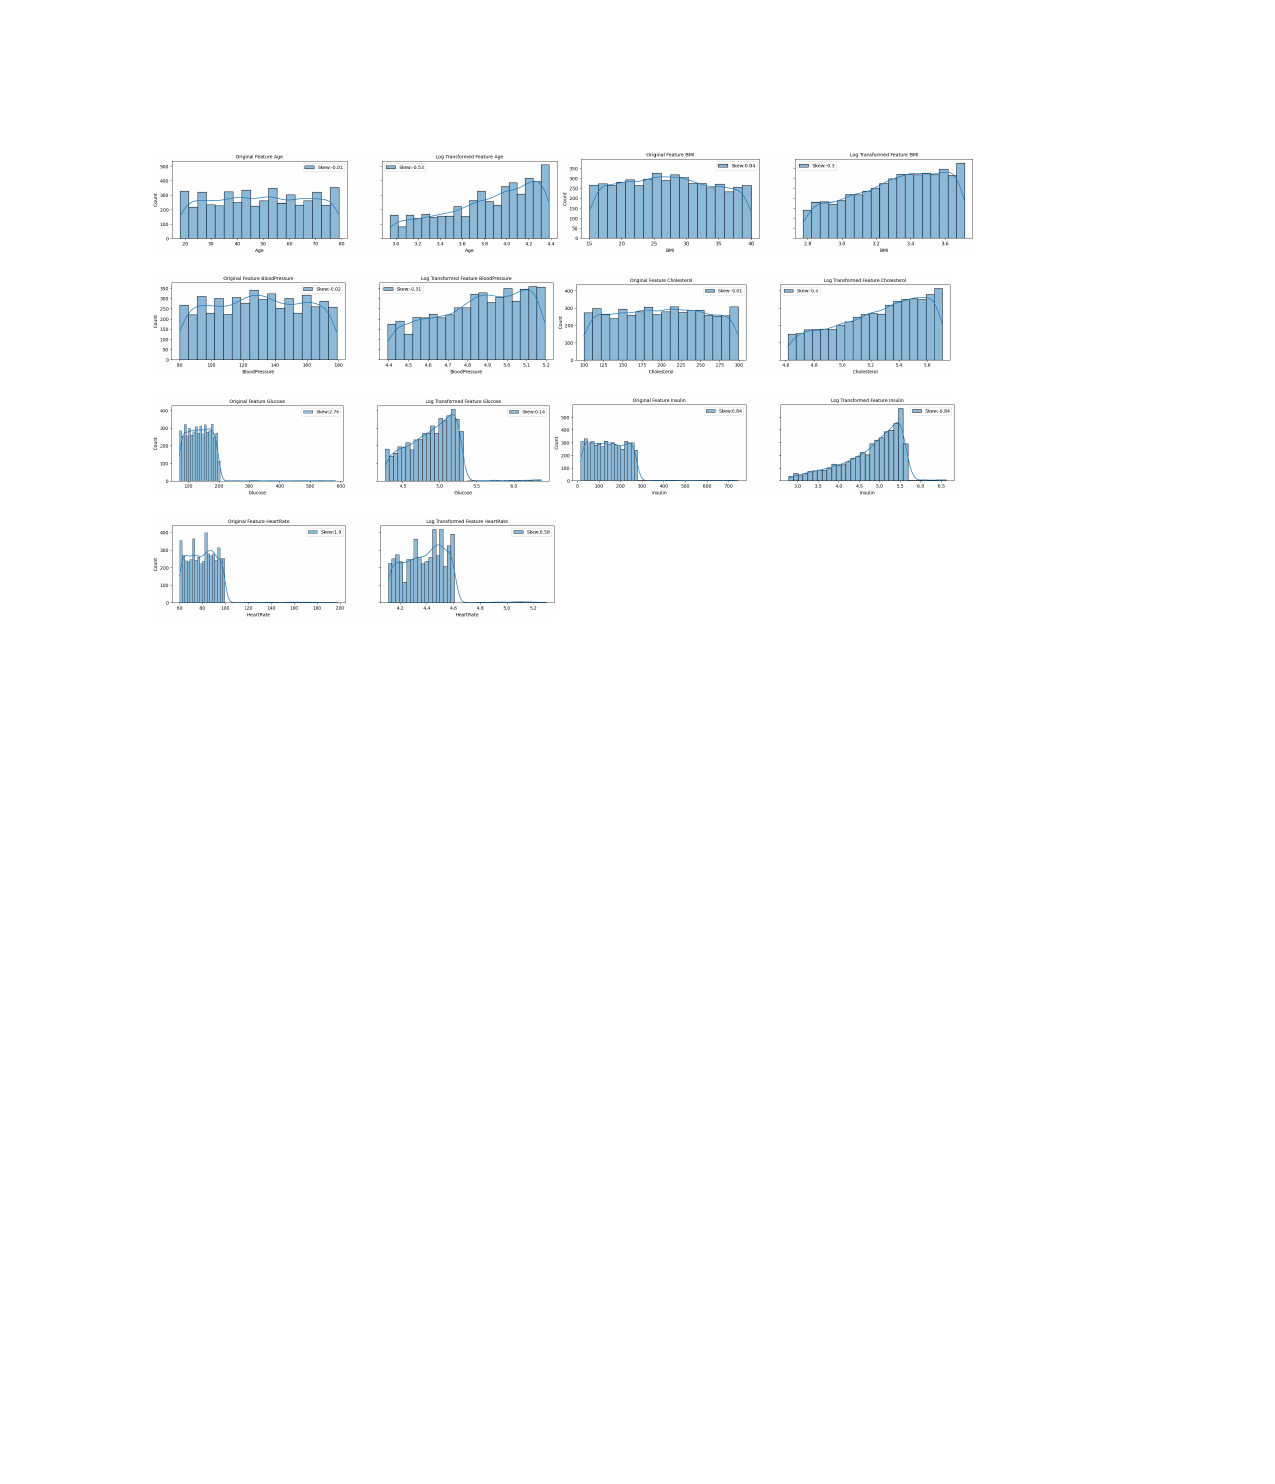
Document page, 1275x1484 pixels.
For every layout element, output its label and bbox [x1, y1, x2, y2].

picture [150, 395, 957, 498]
picture [150, 516, 557, 620]
picture [150, 150, 976, 256]
picture [150, 273, 953, 377]
